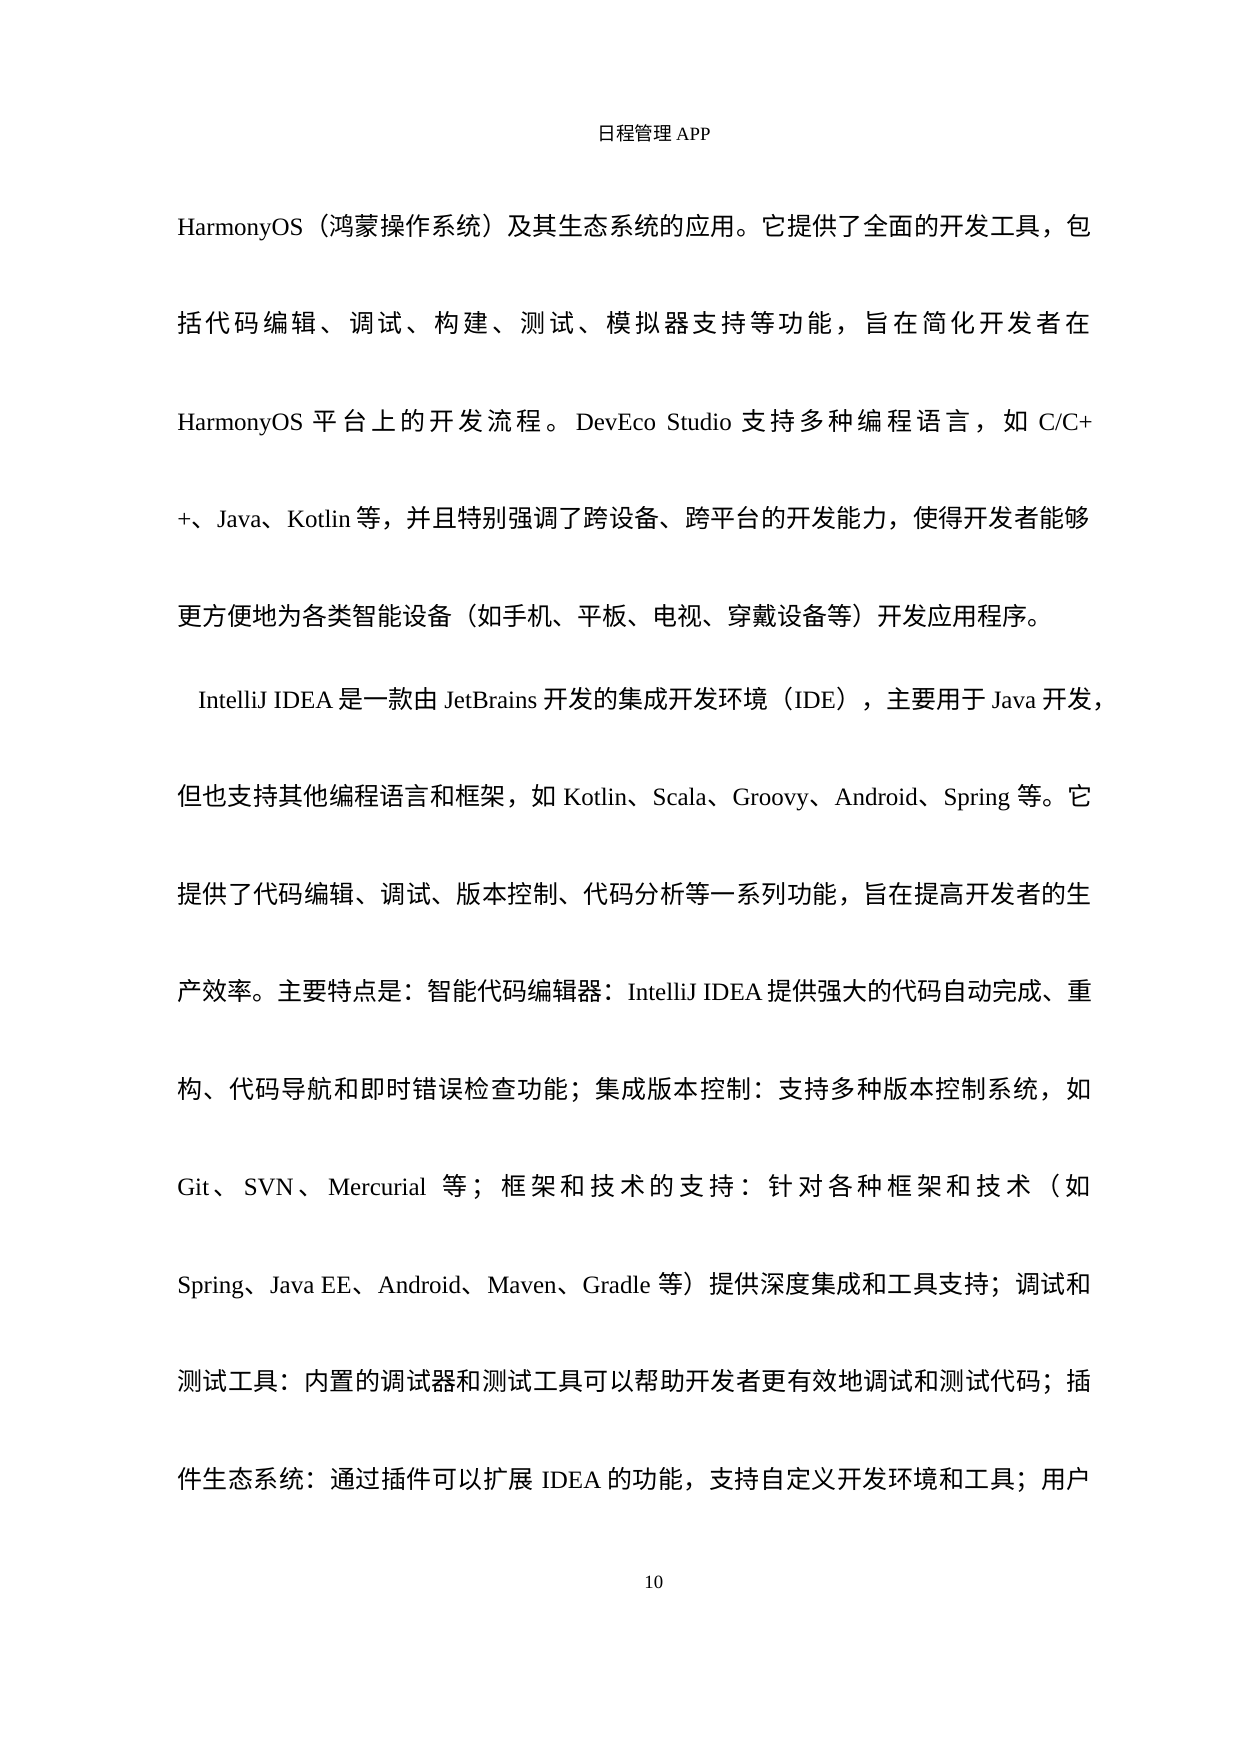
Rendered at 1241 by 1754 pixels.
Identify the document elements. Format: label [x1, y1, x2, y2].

text [177, 665, 1093, 1510]
text [177, 192, 1093, 647]
